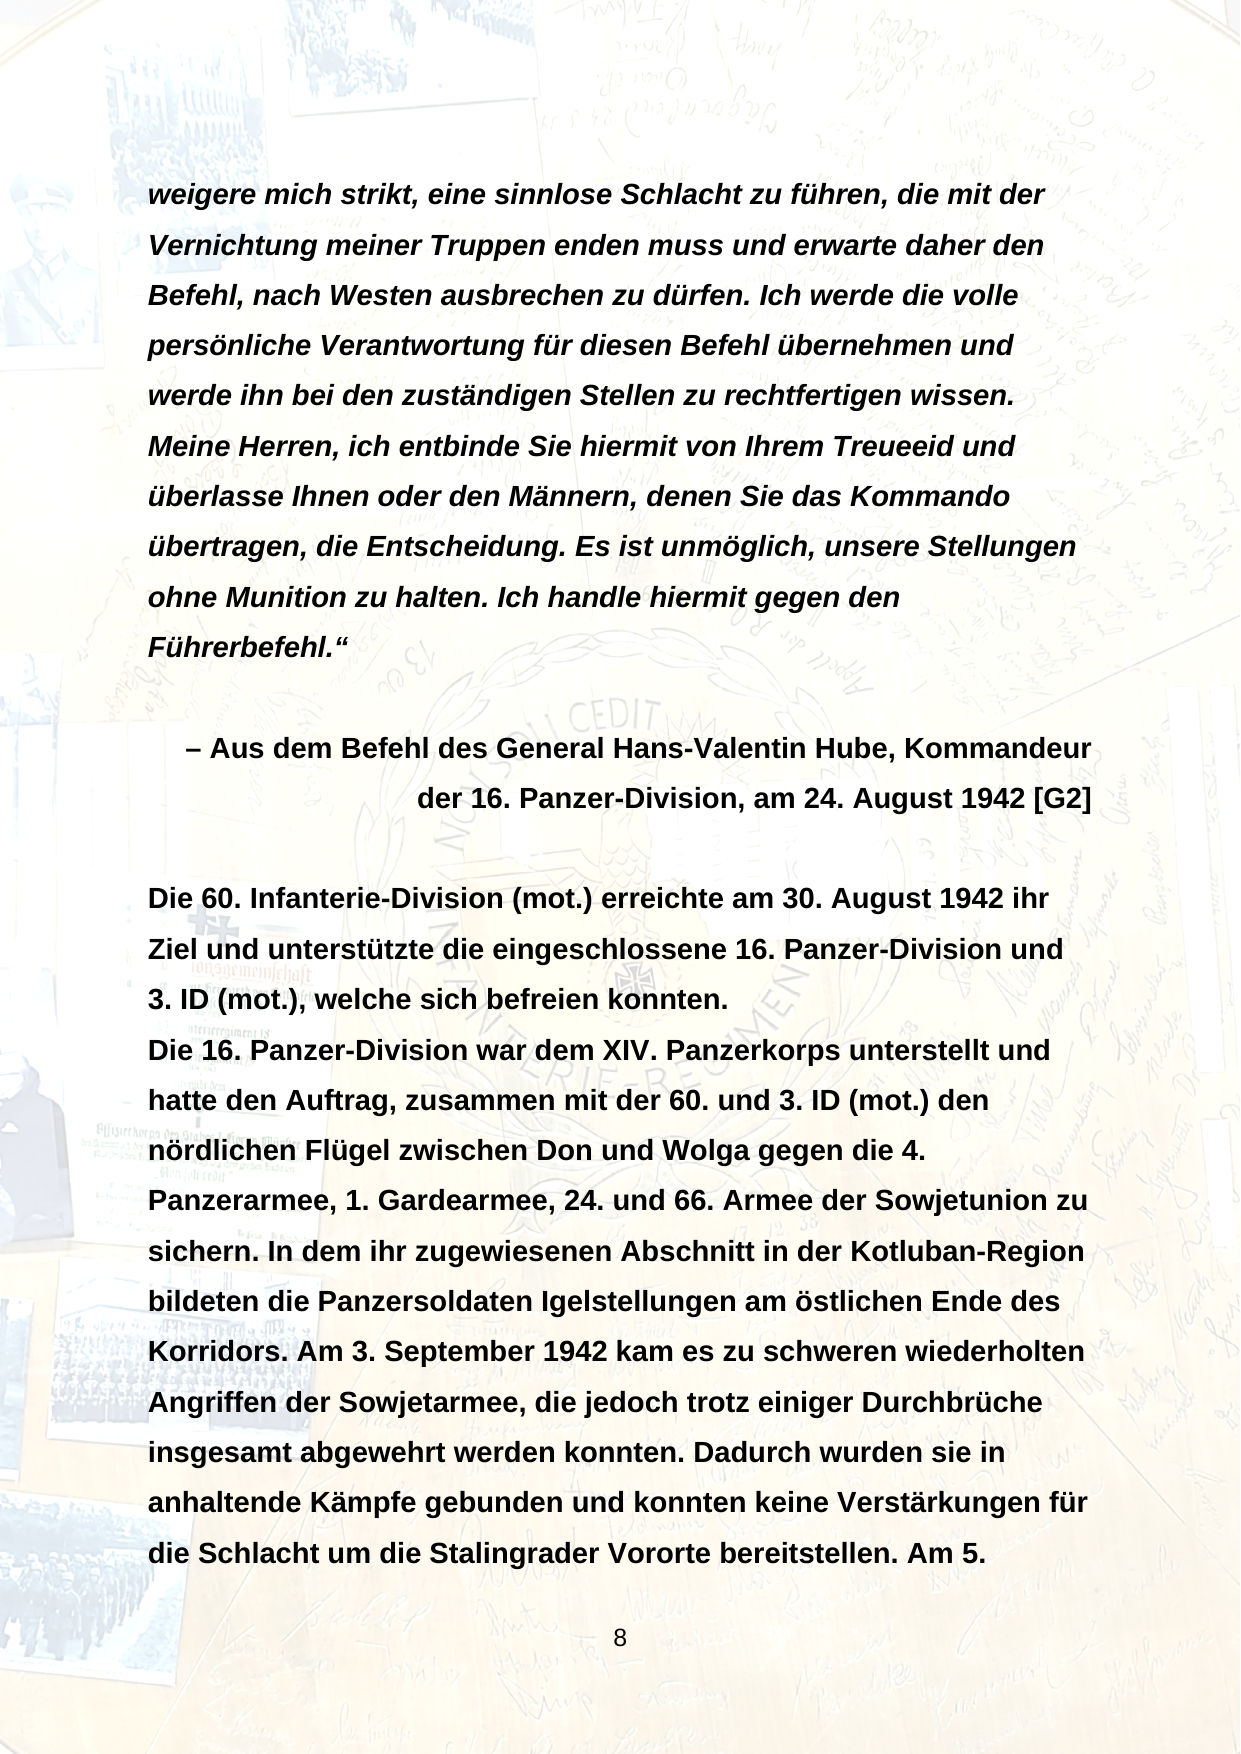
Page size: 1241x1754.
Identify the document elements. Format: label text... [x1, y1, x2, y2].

text – Aus dem Befehl des General Hans-Valentin Hube, Kommandeur der 16. Panzer-Division, am 24. August 1942 [G2] [148, 731, 1092, 814]
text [148, 177, 1092, 663]
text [148, 1032, 1092, 1569]
text Die 60. Infanterie-Division (mot.) erreichte am 30. August 1942 ihr Ziel und unterstützte die eingeschlossene 16. Panzer-Division und 3. ID (mot.), welche sich befreien konnten. [148, 882, 1092, 1016]
